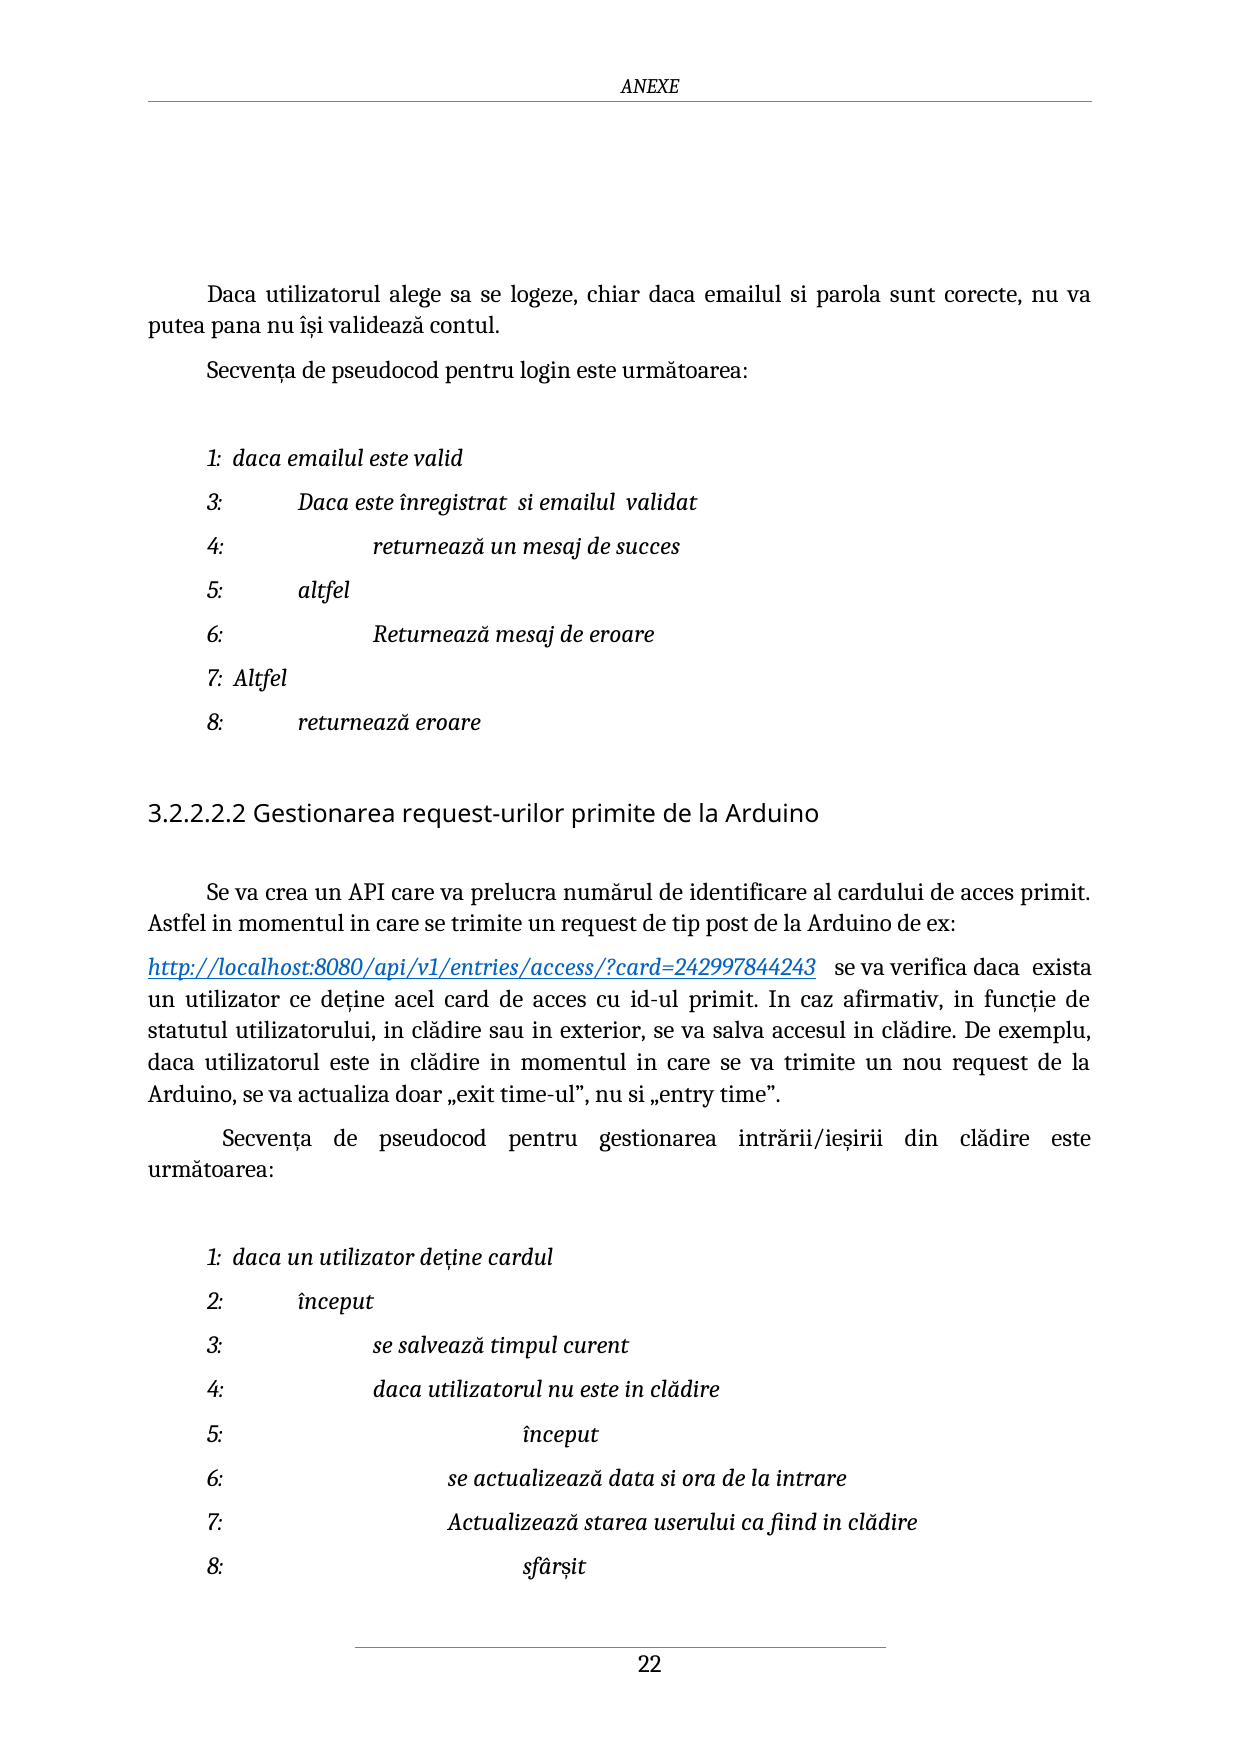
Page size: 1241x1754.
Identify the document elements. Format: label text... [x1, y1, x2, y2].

text 2: început [148, 1287, 1092, 1316]
subtitle Gestionarea request-urilor primite de la Arduino [148, 796, 1092, 830]
text 4: daca utilizatorul nu este in clădire [148, 1375, 1092, 1404]
text http://localhost:8080/api/v1/entries/access/?card=242997844243 se va verifica daca exista un utilizator ce deține acel card de acces cu id-ul primit. In caz afirmativ, in funcție de statutul utilizatorului, in clădire sau in exterior, se va salva accesul in clădire. De exemplu, daca utilizatorul este in clădire in momentul in care se va trimite un nou request de la Arduino, se va actualiza doar „exit time-ul”, nu si „entry time”. [148, 953, 1092, 1108]
text 3: se salvează timpul curent [148, 1331, 1092, 1360]
text 5: altfel [148, 576, 1092, 604]
text 6: se actualizează data si ora de la intrare [148, 1463, 1092, 1492]
text Se va crea un API care va prelucra numărul de identificare al cardului de acces primit. Astfel in momentul in care se trimite un request de tip post de la Arduino de ex: [148, 878, 1092, 938]
text 3: Daca este înregistrat si emailul validat [148, 488, 1092, 516]
text Secvența de pseudocod pentru login este următoarea: [148, 356, 1092, 384]
text 7: Altfel [148, 664, 1092, 693]
text 5: început [148, 1419, 1092, 1448]
text 1: daca emailul este valid [148, 444, 1092, 472]
text 8: returnează eroare [148, 708, 1092, 737]
text 1: daca un utilizator deține cardul [148, 1243, 1092, 1272]
text Secvența de pseudocod pentru gestionarea intrării/ieșirii din clădire este următoarea: [148, 1123, 1092, 1184]
text 8: sfârșit [148, 1552, 1092, 1580]
text 4: returnează un mesaj de succes [148, 532, 1092, 561]
text Daca utilizatorul alege sa se logeze, chiar daca emailul si parola sunt corecte, nu va putea pana nu își validează contul. [148, 280, 1092, 340]
text 7: Actualizează starea userului ca fiind in clădire [148, 1508, 1092, 1536]
text 6: Returnează mesaj de eroare [148, 620, 1092, 649]
